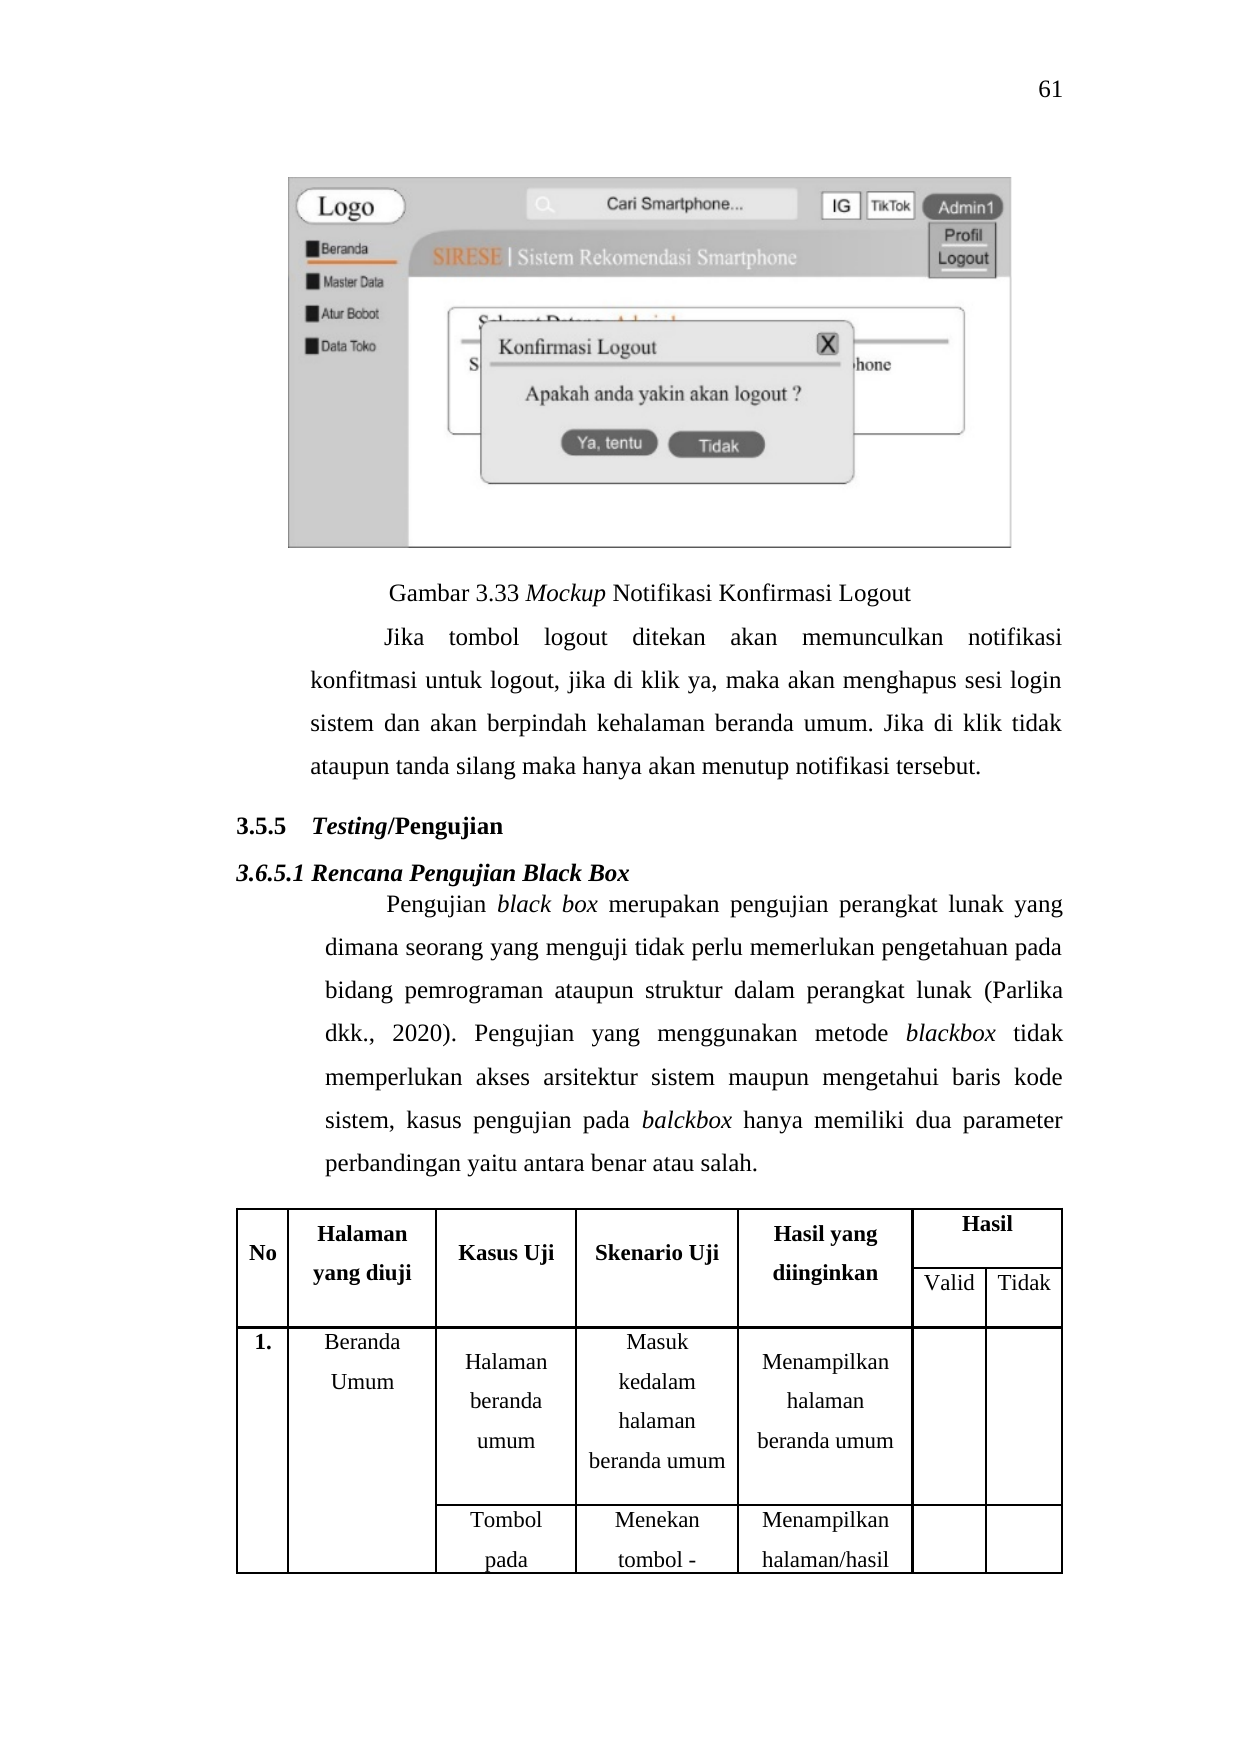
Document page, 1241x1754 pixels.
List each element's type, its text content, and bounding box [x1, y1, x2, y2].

text Pengujian black box merupakan pengujian perangkat lunak yang dimana seorang yang menguji tidak perlu memerlukan pengetahuan pada bidang pemrograman ataupun struktur dalam perangkat lunak . Pengujian yang menggunakan metode blackbox tidak memperlukan akses arsitektur sistem maupun mengetahui baris kode sistem, kasus pengujian pada balckbox hanya memiliki dua parameter perbandingan yaitu antara benar atau salah. [325, 889, 1063, 1177]
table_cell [577, 1506, 737, 1572]
text Jika tombol logout ditekan akan memunculkan notifikasi konfitmasi untuk logout, jika di klik ya, maka akan menghapus sesi login sistem dan akan berpindah kehalaman beranda umum. Jika di klik tidak ataupun tanda silang maka hanya akan menutup notifikasi tersebut. [310, 622, 1063, 780]
table_header Hasil [914, 1210, 1061, 1267]
table_cell Beranda Umum [289, 1329, 435, 1572]
text Gambar 3. Mockup Notifikasi Konfirmasi Logout [236, 578, 1063, 607]
table_cell [914, 1506, 985, 1572]
table_header Skenario Uji [577, 1210, 737, 1326]
table_header Kasus Uji [437, 1210, 575, 1326]
table_cell [987, 1506, 1061, 1572]
table_cell Tidak [987, 1269, 1061, 1326]
table_cell Tombol pada beranda umum [437, 1506, 575, 1572]
table_cell Valid [914, 1269, 985, 1326]
subtitle Testing/Pengujian [236, 811, 1063, 839]
table_cell [987, 1329, 1061, 1504]
picture [288, 177, 1012, 548]
table_cell [914, 1329, 985, 1504]
table_header Halaman yang diuji [289, 1210, 435, 1326]
table_cell Halaman beranda umum [437, 1329, 575, 1504]
subtitle Rencana Pengujian Black Box [236, 858, 1063, 887]
table_cell Menampilkan halaman beranda umum [739, 1329, 911, 1504]
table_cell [739, 1506, 911, 1572]
table_cell Masuk kedalam halaman beranda umum [577, 1329, 737, 1504]
table_header No [238, 1210, 287, 1326]
table_cell 1. [238, 1329, 287, 1572]
table_header Hasil yang diinginkan [739, 1210, 911, 1326]
